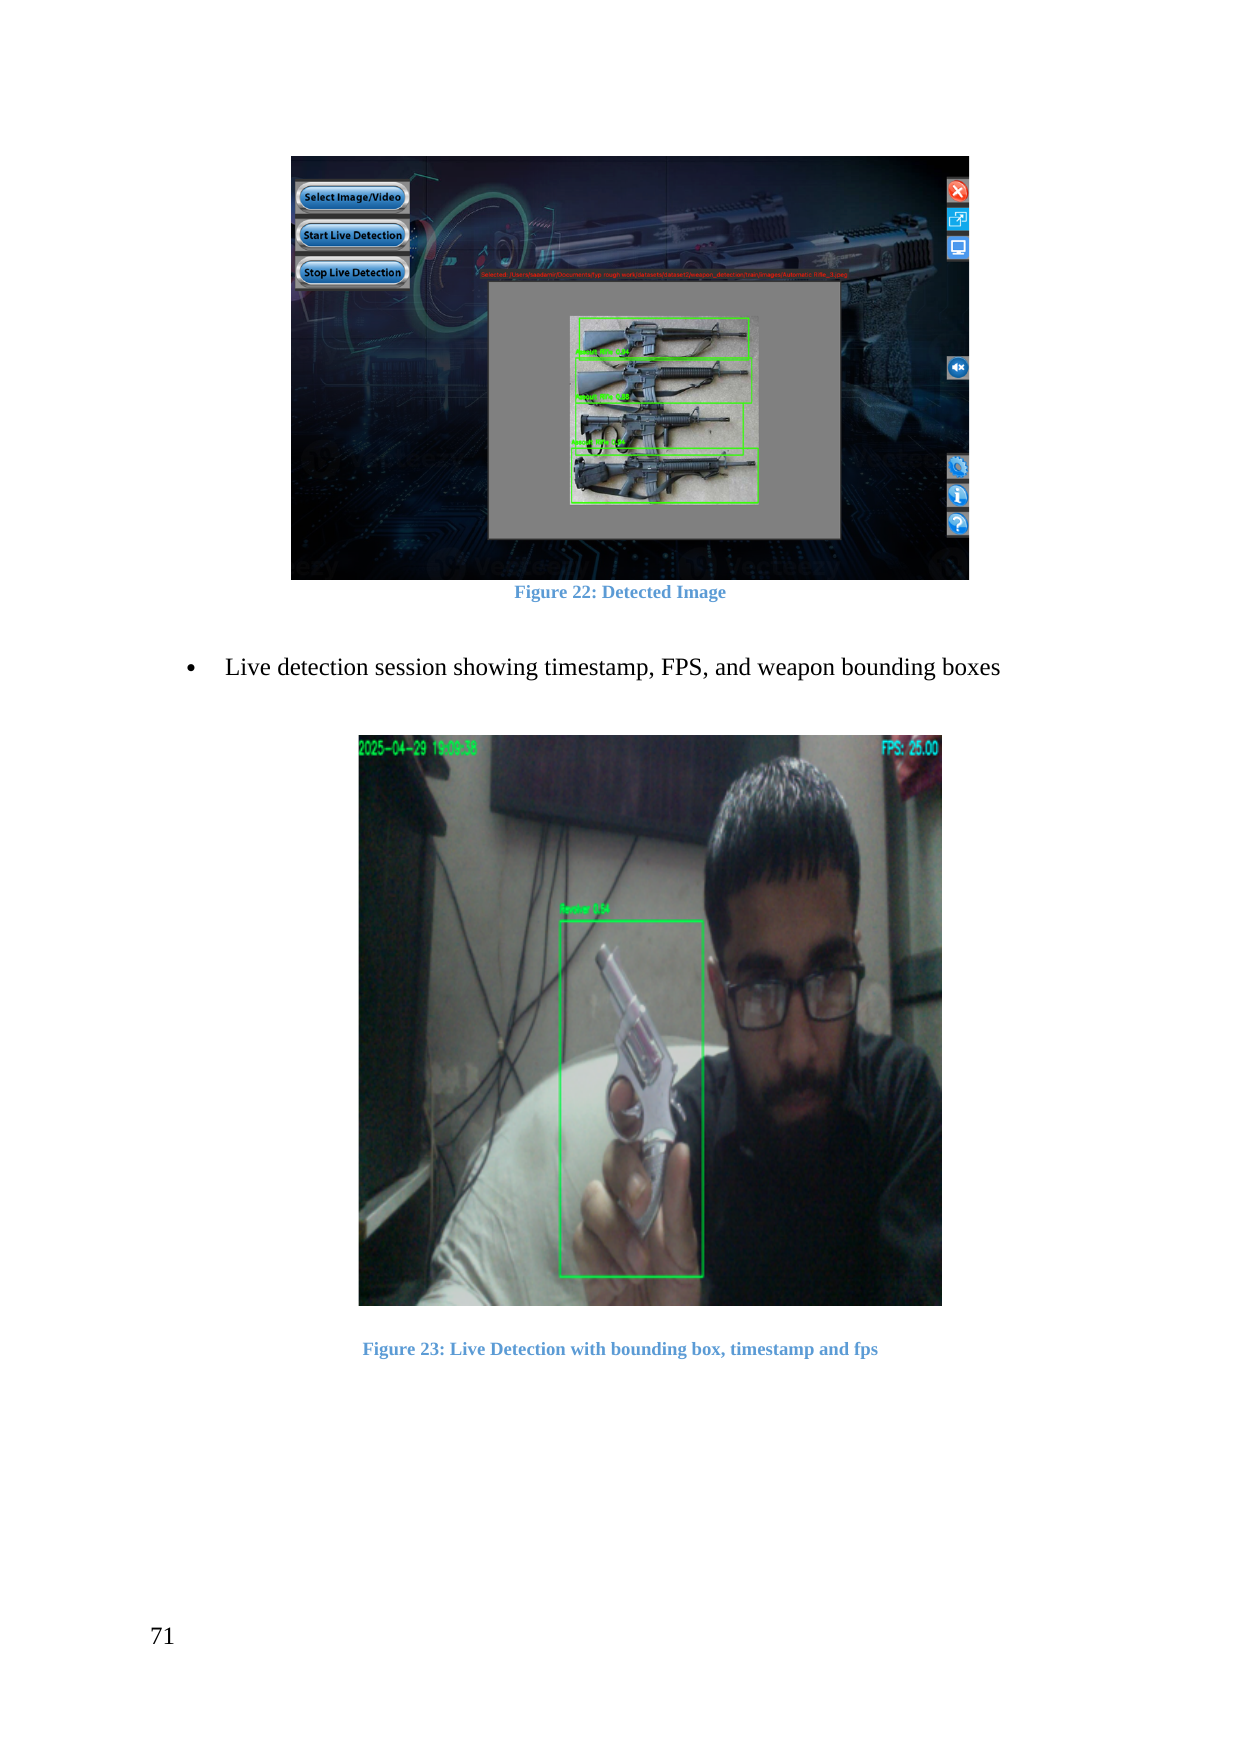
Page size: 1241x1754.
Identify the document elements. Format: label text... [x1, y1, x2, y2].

picture [358, 735, 942, 1306]
picture [291, 156, 970, 580]
text Figure 22: Detected Image [150, 581, 1090, 603]
picture [955, 212, 966, 225]
text Figure 23: Live Detection with bounding box, timestamp and fps [150, 1338, 1090, 1359]
list Live detection session showing timestamp, FPS, and weapon bounding boxes [187, 652, 1090, 681]
